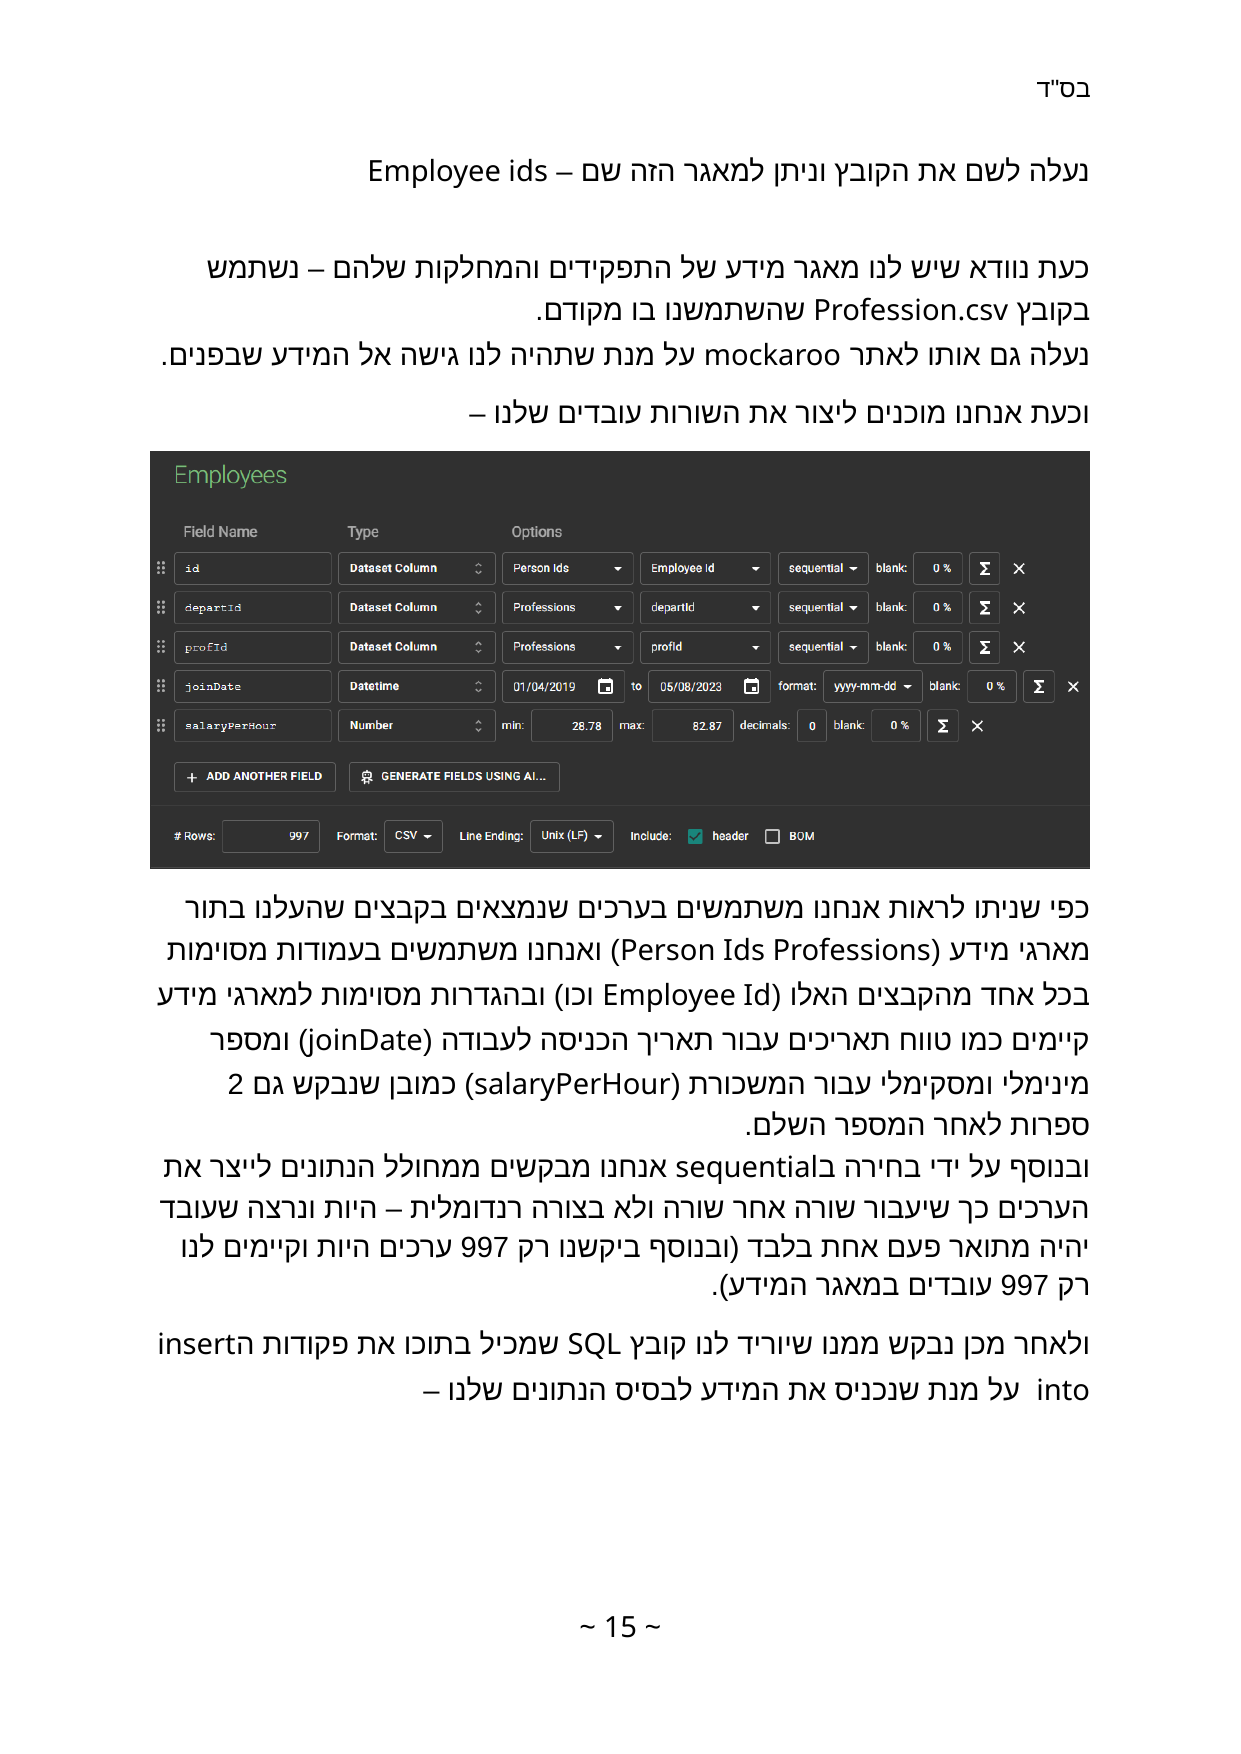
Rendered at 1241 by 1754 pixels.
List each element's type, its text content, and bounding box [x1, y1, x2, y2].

text וכעת אנחנו מוכנים ליצור את השורות עובדים שלנו – [150, 396, 1090, 430]
text נעלה לשם את הקובץ וניתן למאגר הזה שם – Employee ids [150, 150, 1090, 229]
text ולאחר מכן נבקש ממנו שיוריד לנו קובץ SQL שמכיל בתוכו את פקודות הinsert into על מנת שנכניס את המידע לבסיס הנתונים שלנו – [150, 1324, 1090, 1409]
text כעת נוודא שיש לנו מאגר מידע של התפקידים והמחלקות שלהם – נשתמש בקובץ Profession.csv שהשתמשנו בו מקודם. נעלה גם אותו לאתר mockaroo על מנת שתהיה לנו גישה אל המידע שבפנים. [150, 251, 1090, 373]
text כפי שניתו לראות אנחנו משתמשים בערכים שנמצאים בקבצים שהעלנו בתור מארגי מידע (Person Ids Professions) ואנחנו משתמשים בעמודות מסוימות בכל אחד מהקבצים האלו (Employee Id וכו) ובהגדרות מסוימות למארגי מידע קיימים כמו טווח תאריכים עבור תאריך הכניסה לעבודה (joinDate) ומספר מינימלי ומסקימלי עבור המשכורת (salaryPerHour) כמובן שנבקש גם 2 ספרות לאחר המספר השלם. ובנוסף על ידי בחירה בsequential אנחנו מבקשים ממחולל הנתונים לייצר את הערכים כך שיעבור שורה אחר שורה ולא בצורה רנדומלית – היות ונרצה שעובד יהיה מתואר פעם אחת בלבד (ובנוסף ביקשנו רק 997 ערכים היות וקיימים לנו רק 997 עובדים במאגר המידע). [150, 891, 1090, 1302]
picture [150, 451, 1090, 869]
